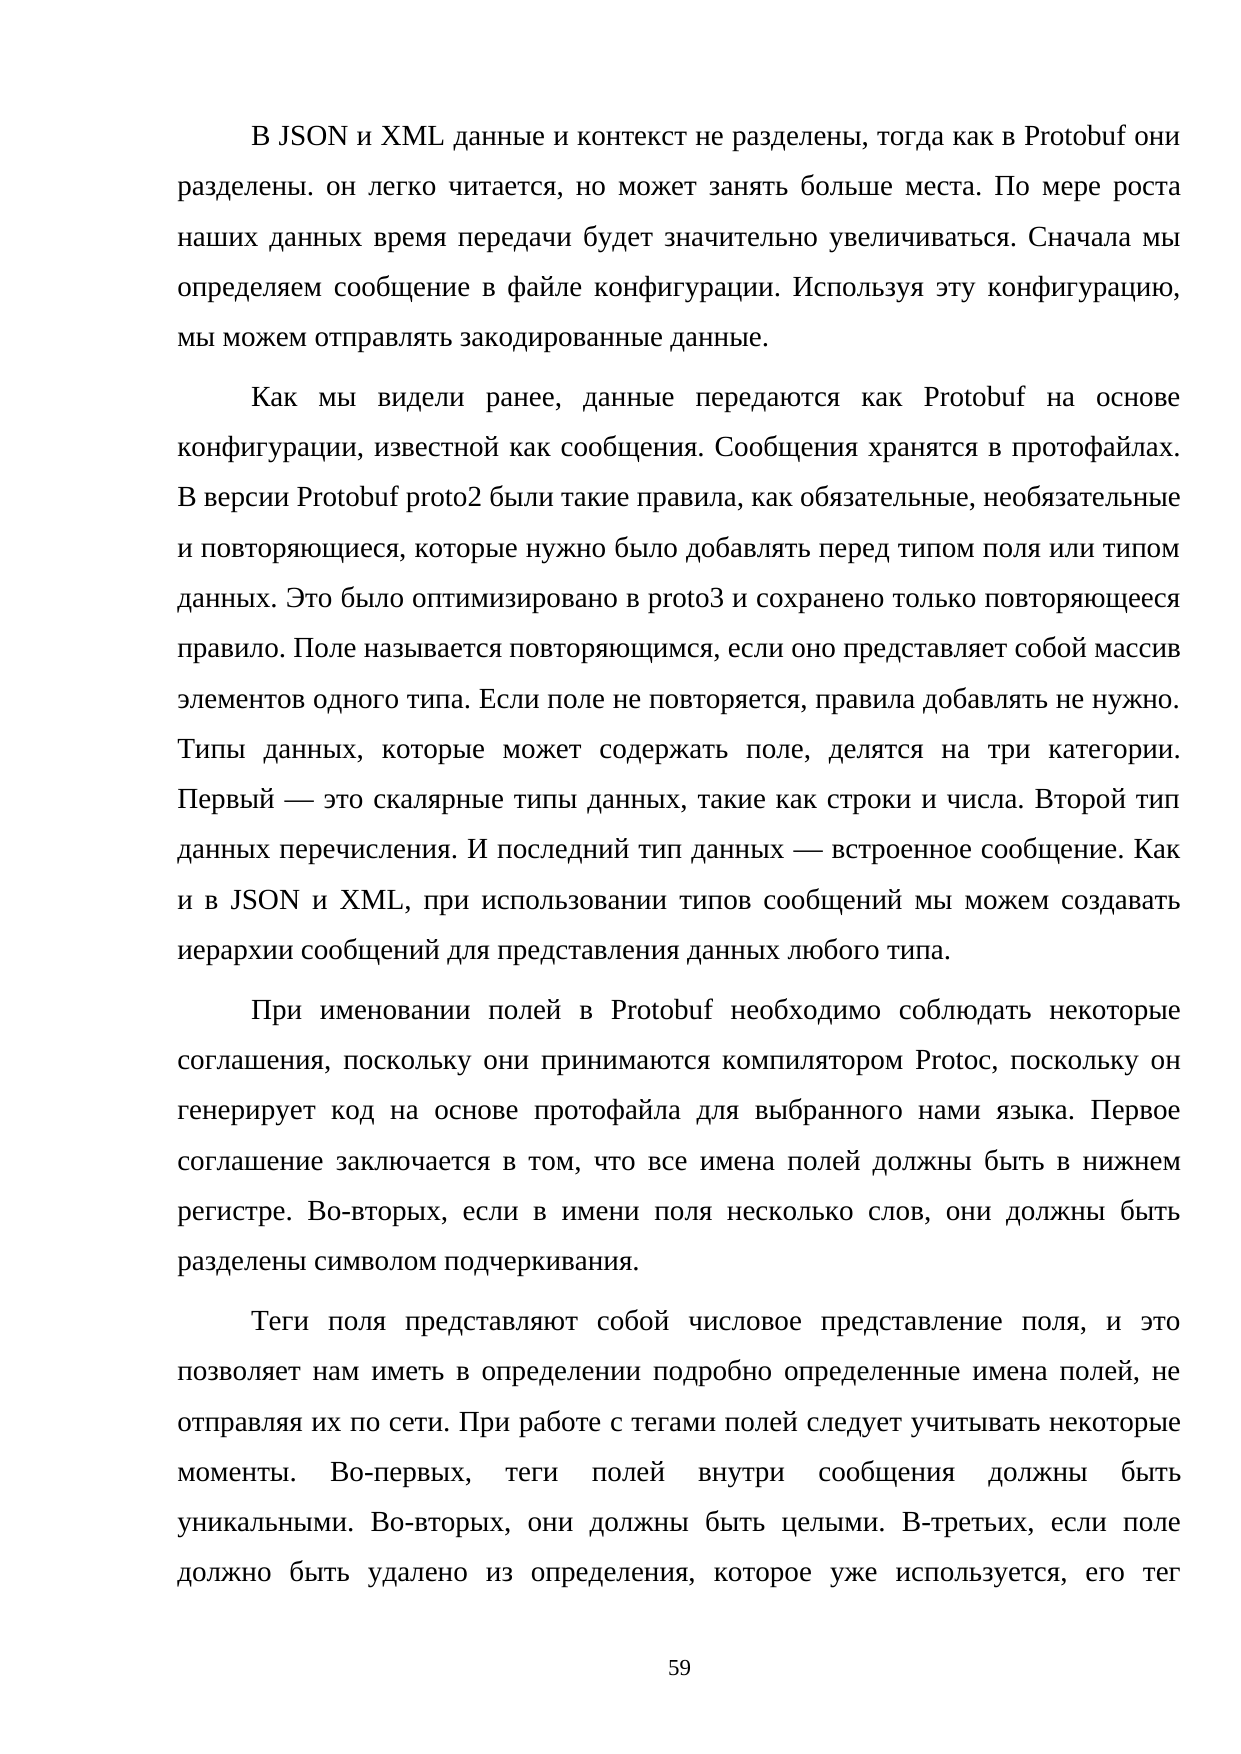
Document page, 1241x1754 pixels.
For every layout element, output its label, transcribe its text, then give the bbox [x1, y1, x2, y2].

text При именовании полей в Protobuf необходимо соблюдать некоторые соглашения, поскольку они принимаются компилятором Protoc, поскольку он генерирует код на основе протофайла для выбранного нами языка. Первое соглашение заключается в том, что все имена полей должны быть в нижнем регистре. Во-вторых, если в имени поля несколько слов, они должны быть разделены символом подчеркивания. [177, 992, 1182, 1277]
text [177, 1303, 1182, 1588]
text В JSON и XML данные и контекст не разделены, тогда как в Protobuf они разделены. он легко читается, но может занять больше места. По мере роста наших данных время передачи будет значительно увеличиваться. Сначала мы определяем сообщение в файле конфигурации. Используя эту конфигурацию, мы можем отправлять закодированные данные. [177, 118, 1182, 353]
text Как мы видели ранее, данные передаются как Protobuf на основе конфигурации, известной как сообщения. Сообщения хранятся в протофайлах. В версии Protobuf proto2 были такие правила, как обязательные, необязательные и повторяющиеся, которые нужно было добавлять перед типом поля или типом данных. Это было оптимизировано в proto3 и сохранено только повторяющееся правило. Поле называется повторяющимся, если оно представляет собой массив элементов одного типа. Если поле не повторяется, правила добавлять не нужно. Типы данных, которые может содержать поле, делятся на три категории. Первый — это скалярные типы данных, такие как строки и числа. Второй тип данных перечисления. И последний тип данных — встроенное сообщение. Как и в JSON и XML, при использовании типов сообщений мы можем создавать иерархии сообщений для представления данных любого типа. [177, 379, 1182, 966]
